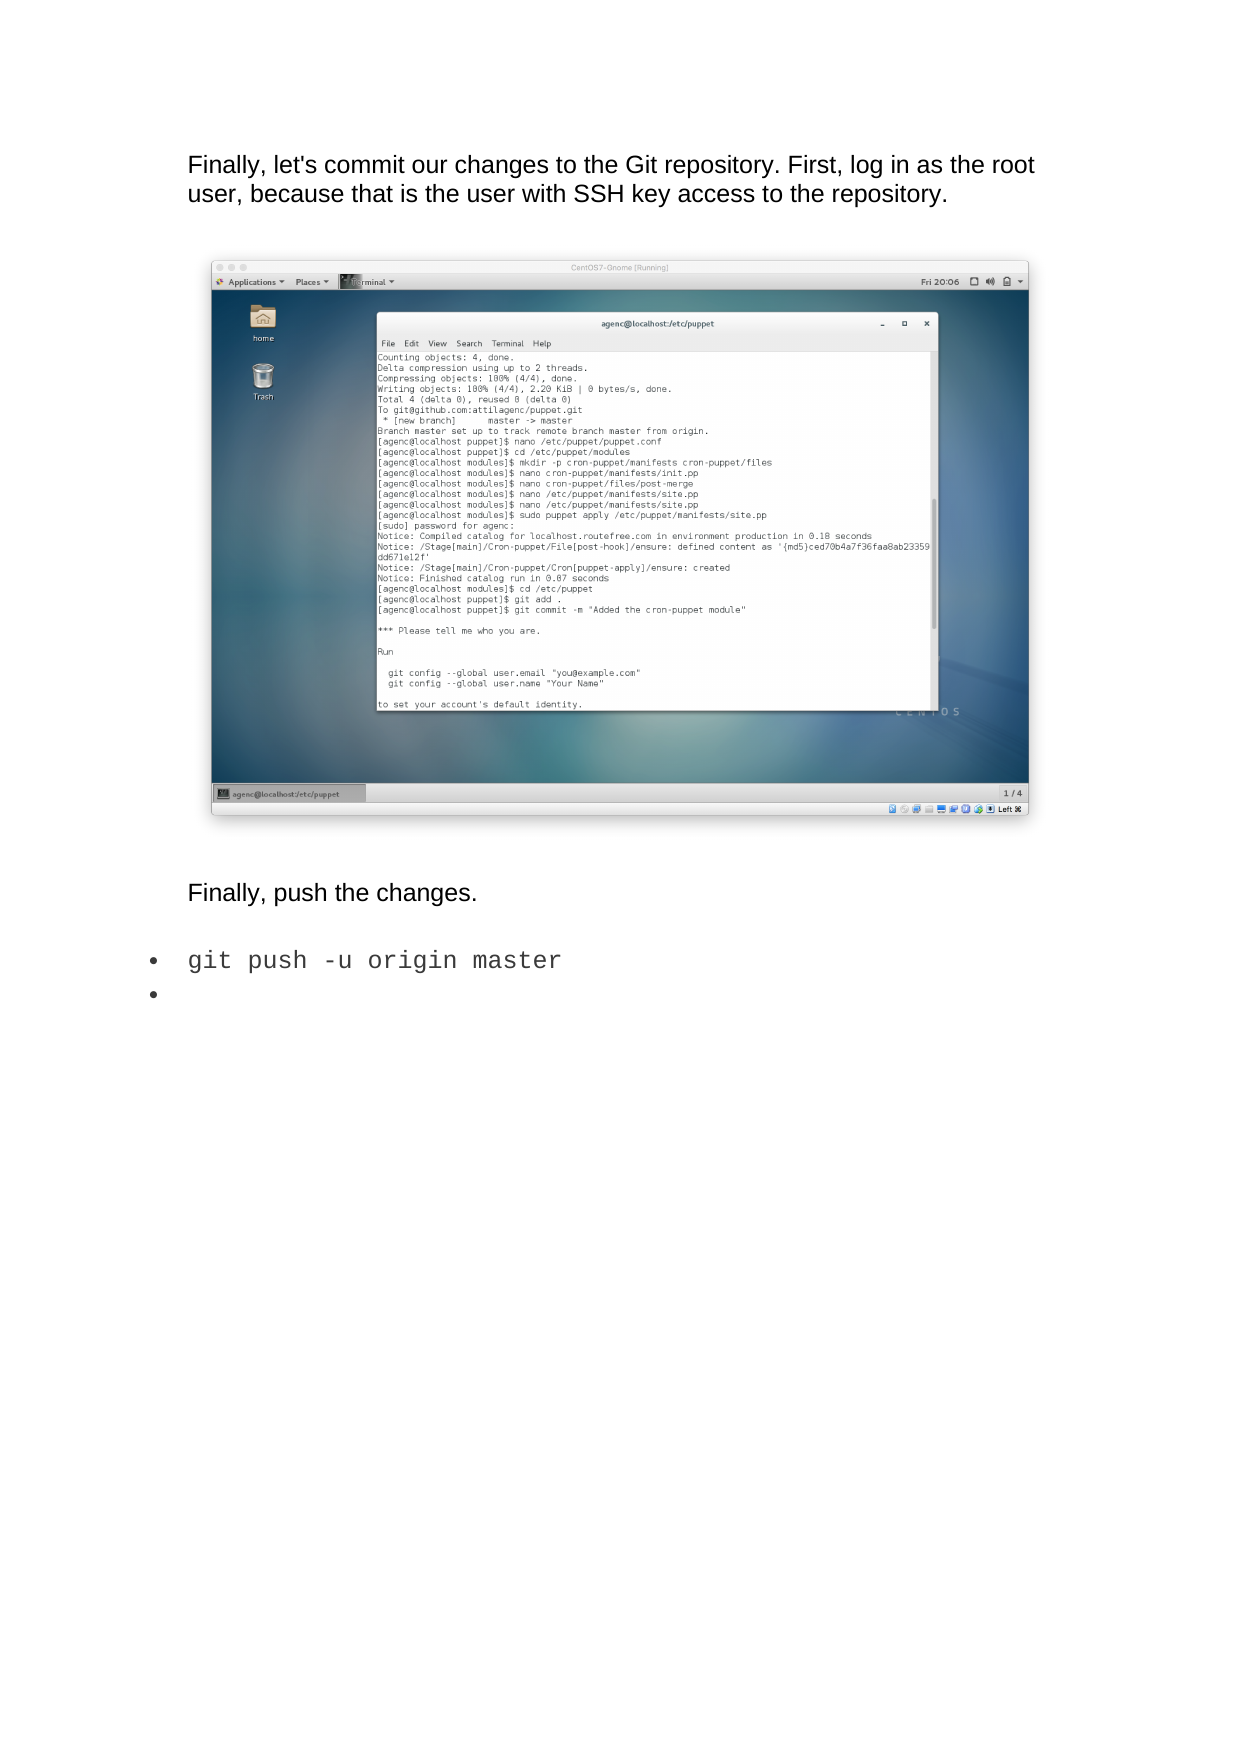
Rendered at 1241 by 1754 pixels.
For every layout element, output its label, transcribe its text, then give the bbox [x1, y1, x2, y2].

picture [187, 241, 1053, 844]
text Finally, push the changes. [187, 878, 1053, 907]
text Finally, let's commit our changes to the Git repository. First, log in as the root user, because that is the user with SSH key access to the repository. [187, 150, 1053, 207]
list git push -u origin master [150, 941, 1053, 976]
